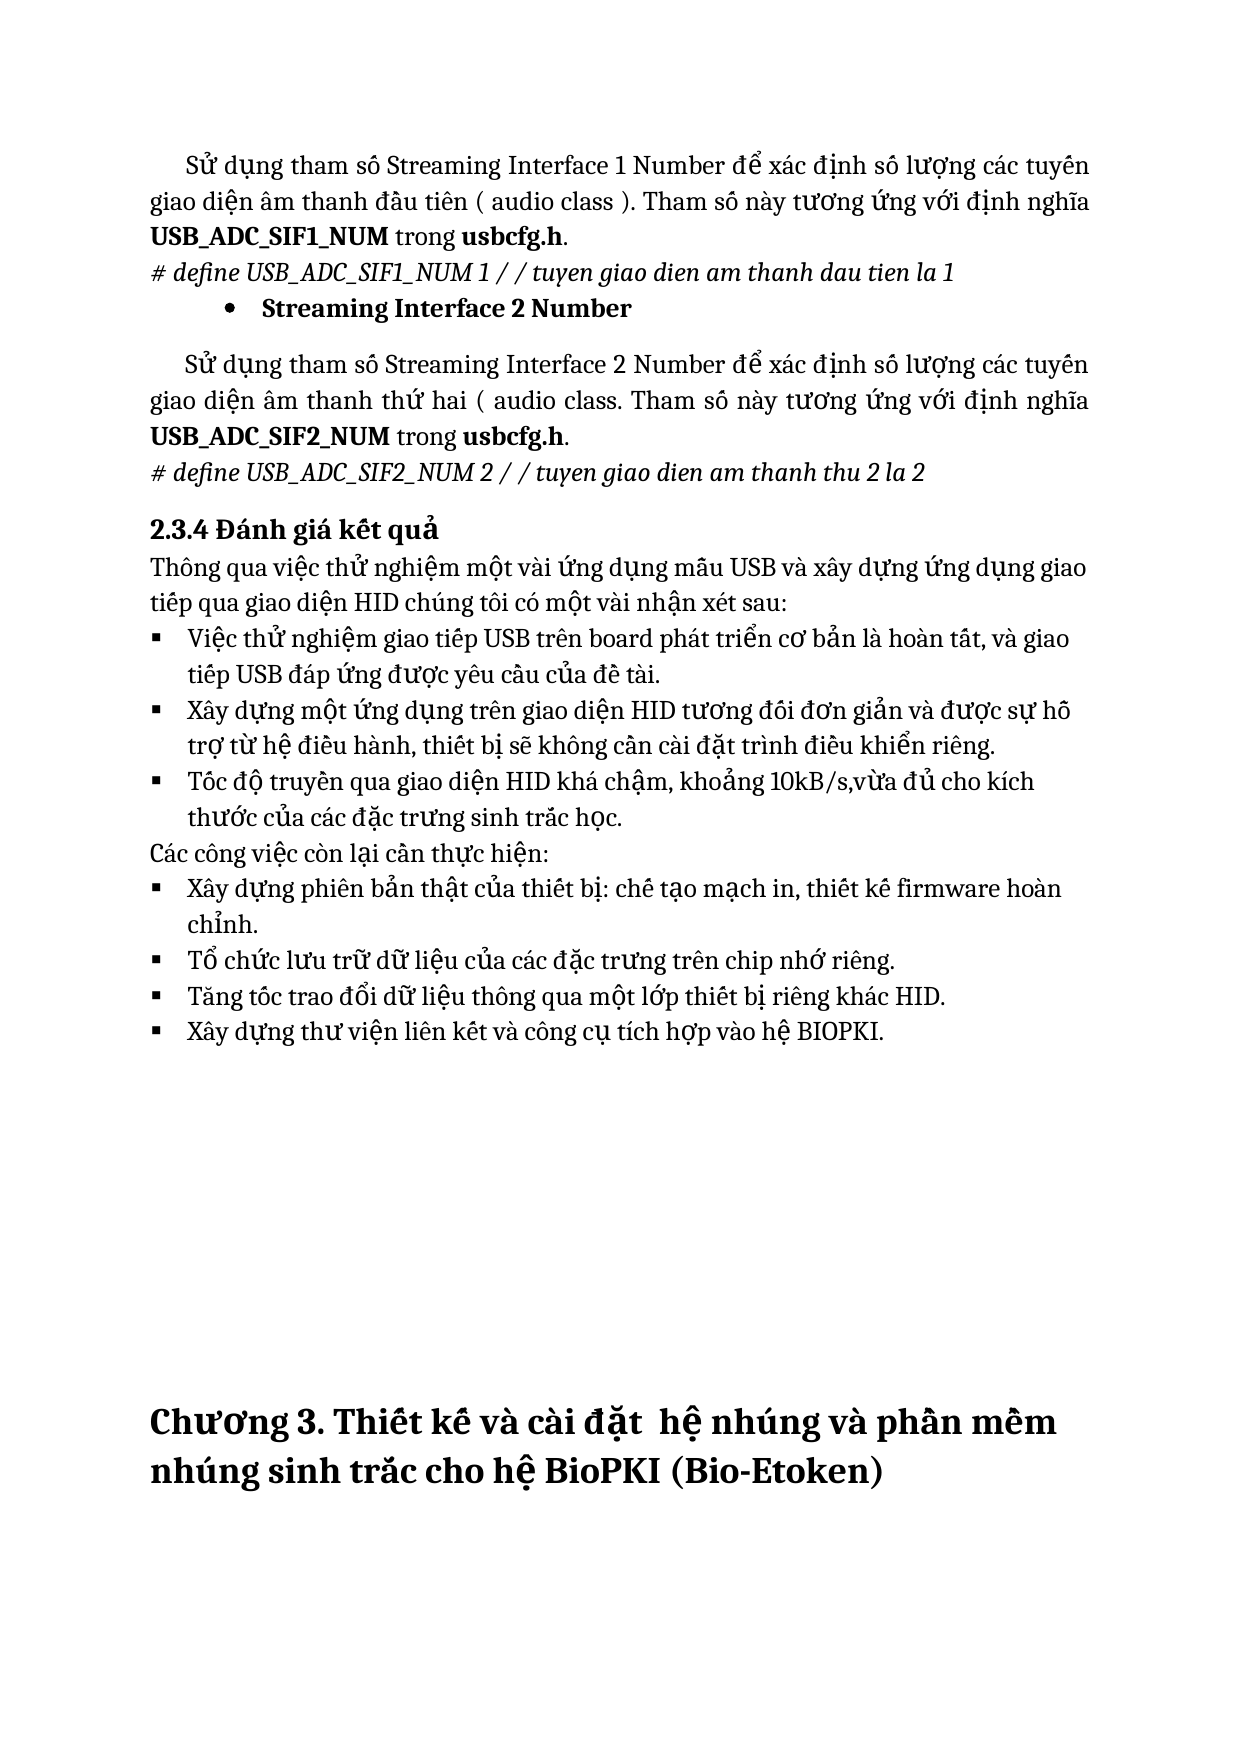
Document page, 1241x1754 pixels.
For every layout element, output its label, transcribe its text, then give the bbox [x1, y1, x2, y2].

text Sử dụng tham số Streaming Interface 2 Number để xác định số lượng các tuyến giao diện âm thanh thứ hai ( audio class. Tham số này tương ứng với định nghĩa USB_ADC_SIF2_NUM trong usbcfg.h. [150, 349, 1090, 452]
text Sử dụng tham số Streaming Interface 1 Number để xác định số lượng các tuyến giao diện âm thanh đầu tiên ( audio class ). Tham số này tương ứng với định nghĩa USB_ADC_SIF1_NUM trong usbcfg.h. [150, 150, 1090, 253]
text Các công việc còn lại cần thực hiện: [150, 838, 1090, 869]
text # define USB_ADC_SIF2_NUM 2 / / tuyen giao dien am thanh thu 2 la 2 [150, 457, 1090, 488]
list Tốc độ truyền qua giao diện HID khá chậm, khoảng 10kB/s,vừa đủ cho kích thước của các đặc trưng sinh trắc học. [150, 766, 1090, 833]
list Xây dựng thư viện liên kết và công cụ tích hợp vào hệ BIOPKI. [150, 1016, 1090, 1047]
list Tăng tốc trao đổi dữ liệu thông qua một lớp thiết bị riêng khác HID. [150, 981, 1090, 1012]
subtitle 2.3.4 Đánh giá kết quả [150, 513, 1090, 547]
list Streaming Interface 2 Number [225, 293, 1090, 324]
list Tổ chức lưu trữ dữ liệu của các đặc trưng trên chip nhớ riêng. [150, 945, 1090, 976]
list Xây dựng một ứng dụng trên giao diện HID tương đối đơn giản và được sự hỗ trợ từ hệ điều hành, thiết bị sẽ không cần cài đặt trình điều khiển riêng. [150, 695, 1090, 762]
subtitle Chương 3. Thiết kế và cài đặt hệ nhúng và phần mềm nhúng sinh trắc cho hệ BioPKI (Bio-Etoken) [150, 1400, 1090, 1493]
list Xây dựng phiên bản thật của thiết bị: chế tạo mạch in, thiết kế firmware hoàn chỉnh. [150, 873, 1090, 940]
text Thông qua việc thử nghiệm một vài ứng dụng mẫu USB và xây dựng ứng dụng giao tiếp qua giao diện HID chúng tôi có một vài nhận xét sau: [150, 552, 1090, 619]
list Việc thử nghiệm giao tiếp USB trên board phát triển cơ bản là hoàn tất, và giao tiếp USB đáp ứng được yêu cầu của đề tài. [150, 623, 1090, 690]
text # define USB_ADC_SIF1_NUM 1 / / tuyen giao dien am thanh dau tien la 1 [150, 257, 1090, 288]
